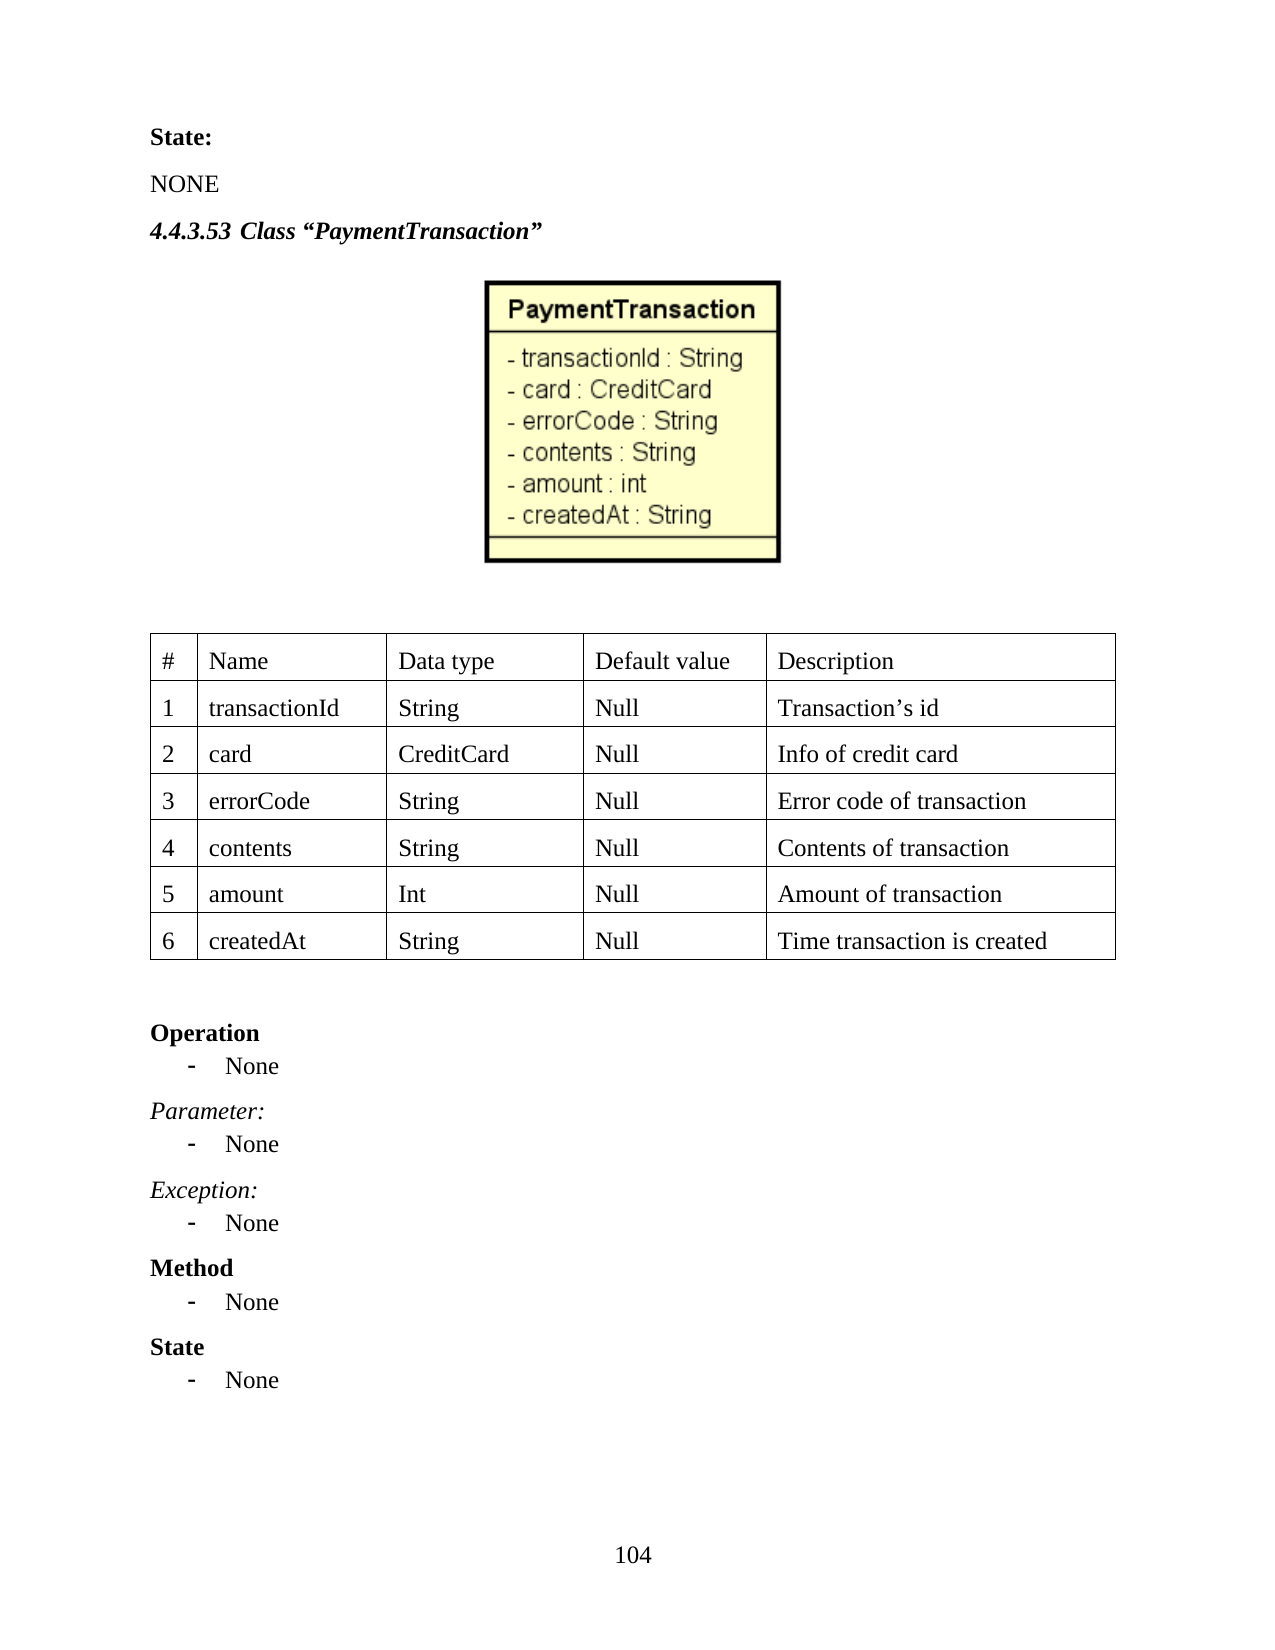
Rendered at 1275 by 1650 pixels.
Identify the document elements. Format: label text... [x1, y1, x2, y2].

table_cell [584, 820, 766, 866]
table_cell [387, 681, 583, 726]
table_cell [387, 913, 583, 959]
text Exception: [150, 1175, 1116, 1204]
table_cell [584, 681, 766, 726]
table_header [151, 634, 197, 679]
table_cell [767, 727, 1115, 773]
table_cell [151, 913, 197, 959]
list None [187, 1129, 1116, 1158]
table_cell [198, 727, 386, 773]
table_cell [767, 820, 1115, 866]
text State [150, 1332, 1116, 1361]
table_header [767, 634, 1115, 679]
text NONE [150, 169, 1116, 198]
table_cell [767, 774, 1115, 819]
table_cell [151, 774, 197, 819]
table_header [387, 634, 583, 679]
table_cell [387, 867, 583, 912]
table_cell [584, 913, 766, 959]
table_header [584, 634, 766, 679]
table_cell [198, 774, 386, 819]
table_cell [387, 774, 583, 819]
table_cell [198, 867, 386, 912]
subtitle Class “PaymentTransaction” [150, 216, 1116, 245]
list State: [150, 122, 1116, 151]
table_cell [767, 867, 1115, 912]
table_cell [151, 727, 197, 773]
list None [187, 1287, 1116, 1315]
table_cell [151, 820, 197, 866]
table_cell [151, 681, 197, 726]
picture [466, 262, 799, 582]
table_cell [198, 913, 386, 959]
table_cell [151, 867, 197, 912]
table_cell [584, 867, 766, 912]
text Parameter: [150, 1096, 1116, 1125]
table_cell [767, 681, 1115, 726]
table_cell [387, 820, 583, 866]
list None [187, 1051, 1116, 1080]
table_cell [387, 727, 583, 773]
text Method [150, 1253, 1116, 1282]
list None [187, 1365, 1116, 1394]
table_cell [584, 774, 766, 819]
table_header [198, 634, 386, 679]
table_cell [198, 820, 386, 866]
text Operation [150, 1018, 1116, 1047]
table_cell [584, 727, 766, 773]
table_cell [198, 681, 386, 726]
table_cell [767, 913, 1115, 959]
list None [187, 1208, 1116, 1237]
